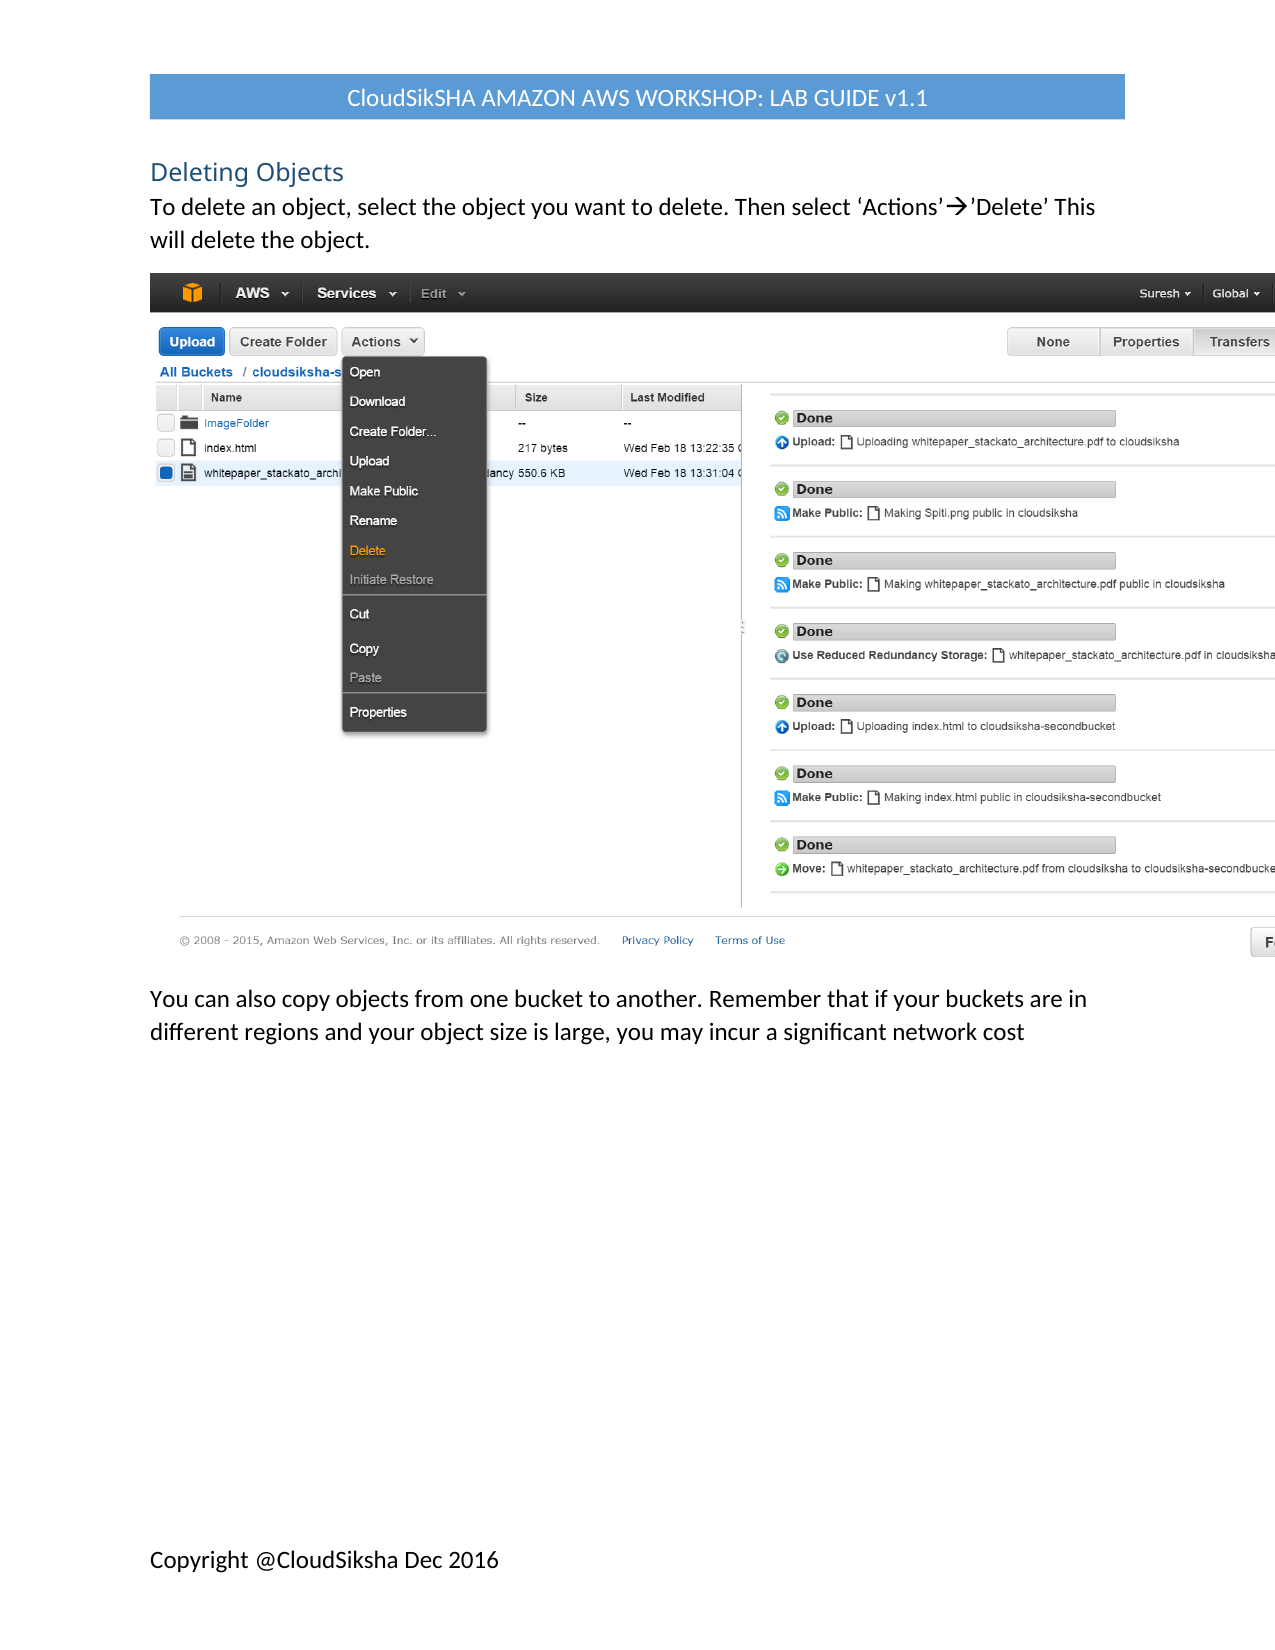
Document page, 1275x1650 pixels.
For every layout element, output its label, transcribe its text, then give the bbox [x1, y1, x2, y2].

text You can also copy objects from one bucket to another. Remember that if your buckets are in different regions and your object size is large, you may incur a significant network cost [150, 983, 1125, 1047]
text To delete an object, select the object you want to delete. Then select ‘Actions’’Delete’ This will delete the object. [150, 191, 1125, 254]
picture [150, 273, 1275, 965]
subtitle Deleting Objects [150, 154, 1125, 188]
